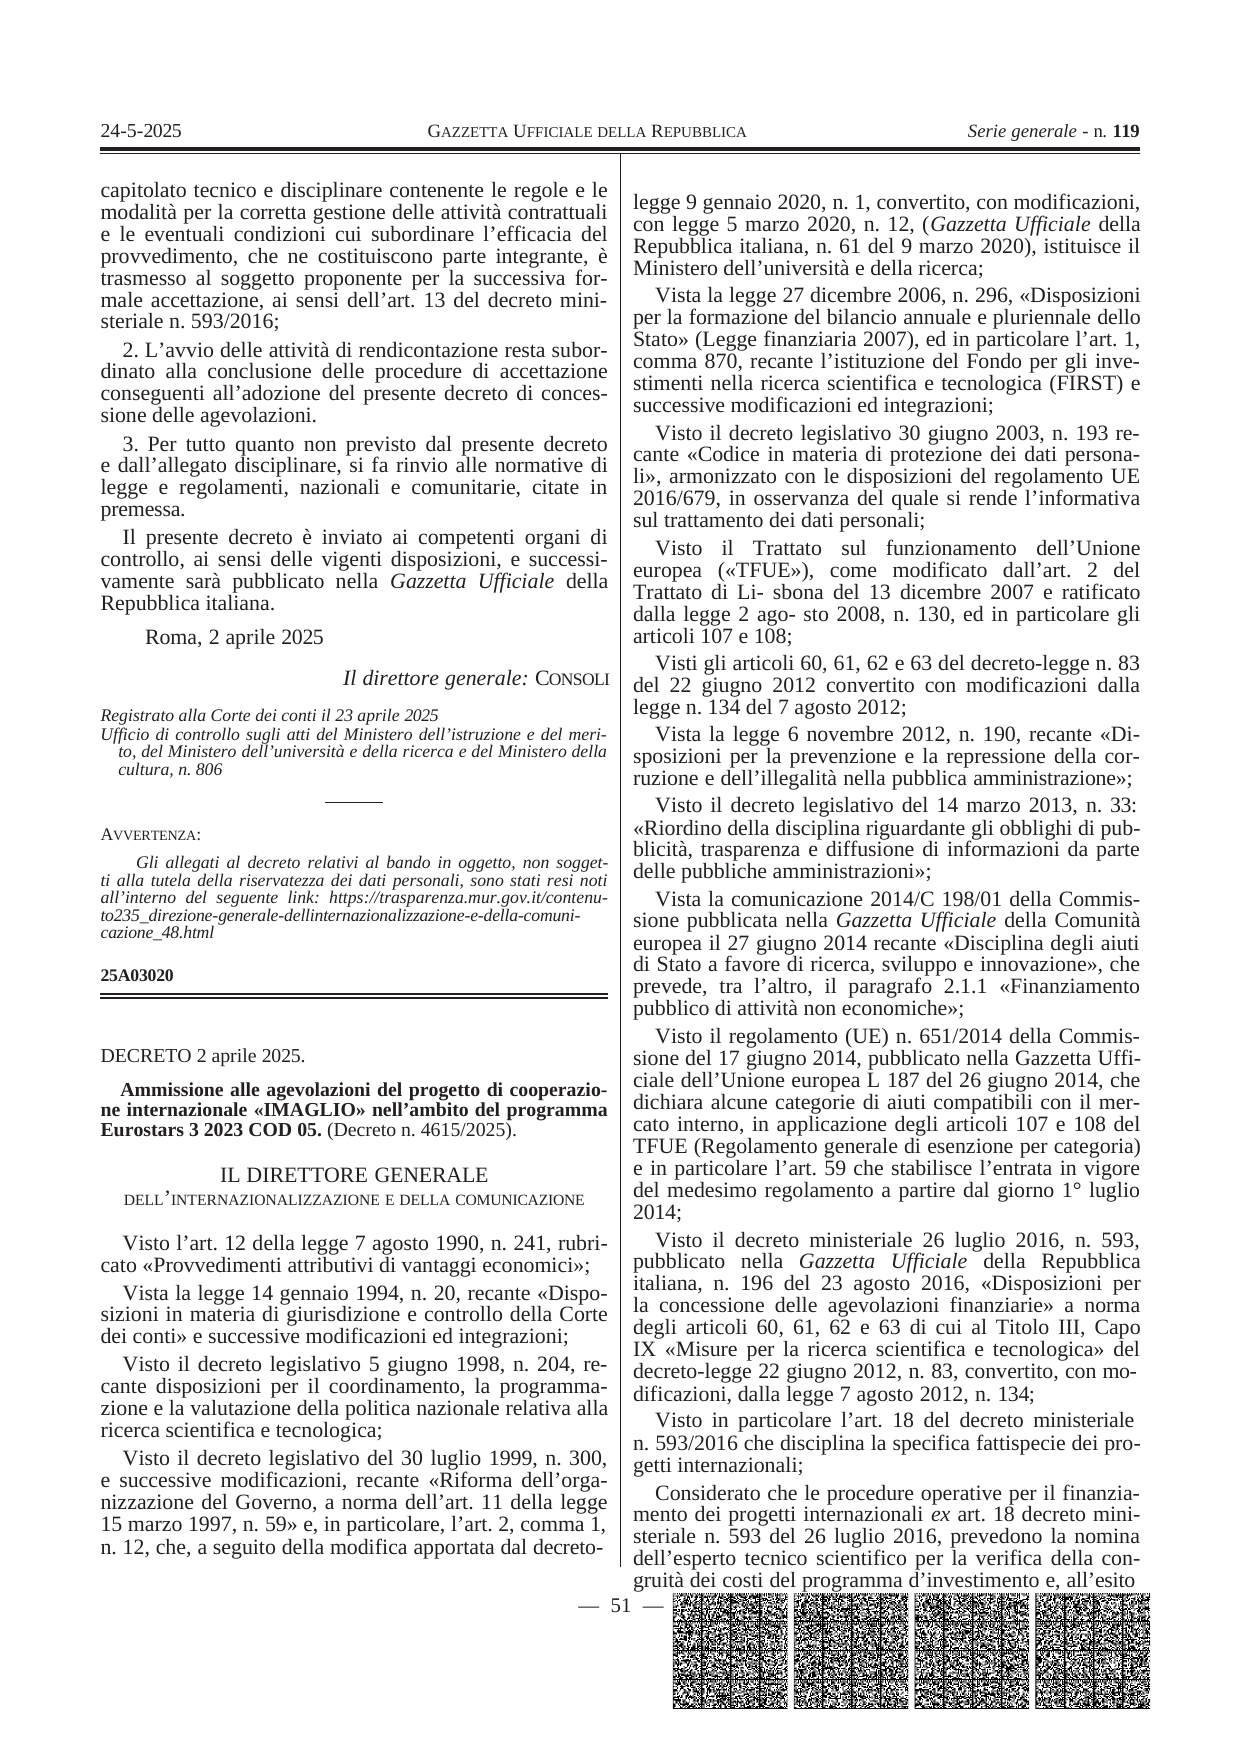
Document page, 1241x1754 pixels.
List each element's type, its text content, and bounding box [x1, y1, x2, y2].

text Vista la comunicazione 2014/C 198/01 della Commis- sione pubblicata nella Gazzetta Ufficiale della Comunità europea il 27 giugno 2014 recante «Disciplina degli aiuti di Stato a favore di ricerca, sviluppo e innovazione», che prevede, tra l’altro, il paragrafo 2.1.1 «Finanziamento pubblico di attività non economiche»; [633, 889, 1141, 1021]
picture [1035, 1593, 1150, 1709]
text Visto il decreto legislativo 5 giugno 1998, n. 204, re- cante disposizioni per il coordinamento, la programma- zione e la valutazione della politica nazionale relativa alla ricerca scientifica e tecnologica; [100, 1354, 608, 1442]
text Considerato che le procedure operative per il finanzia- mento dei progetti internazionali ex art. 18 decreto mini- steriale n. 593 del 26 luglio 2016, prevedono la nomina dell’esperto tecnico scientifico per la verifica della con- gruità dei costi del programma d’investimento e, all’esito [633, 1482, 1141, 1592]
text DECRETO 2 aprile 2025. [100, 1044, 612, 1067]
text capitolato tecnico e disciplinare contenente le regole e le modalità per la corretta gestione delle attività contrattuali e le eventuali condizioni cui subordinare l’efficacia del provvedimento, che ne costituiscono parte integrante, è trasmesso al soggetto proponente per la successiva for- male accettazione, ai sensi dell’art. 13 del decreto mini- steriale n. 593/2016; [100, 180, 608, 334]
text Roma, 2 aprile 2025 [145, 624, 612, 649]
text DELL’INTERNAZIONALIZZAZIONE E DELLA COMUNICAZIONE [96, 1187, 612, 1211]
text Visti gli articoli 60, 61, 62 e 63 del decreto-legge n. 83 del 22 giugno 2012 convertito con modificazioni dalla legge n. 134 del 7 agosto 2012; [633, 653, 1141, 719]
text n. 593/2016 che disciplina la specifica fattispecie dei pro- getti internazionali; [633, 1433, 1141, 1477]
text 25A03020 [100, 965, 612, 985]
text Ammissione alle agevolazioni del progetto di cooperazio- ne internazionale «IMAGLIO» nell’ambito del programma Eurostars 3 2023 COD 05. (Decreto n. 4615/2025). [100, 1081, 608, 1141]
text Avvertenza: [100, 824, 612, 844]
text Visto l’art. 12 della legge 7 agosto 1990, n. 241, rubri- cato «Provvedimenti attributivi di vantaggi economici»; [100, 1233, 608, 1277]
text Ufficio di controllo sugli atti del Ministero dell’istruzione e del meri- to, del Ministero dell’università e della ricerca e del Ministero della cultura, n. 806 [100, 727, 608, 779]
picture [914, 1593, 1030, 1709]
text Visto in particolare l’art. 18 del decreto ministeriale [655, 1409, 1152, 1432]
text Visto il decreto ministeriale 26 luglio 2016, n. 593, pubblicato nella Gazzetta Ufficiale della Repubblica italiana, n. 196 del 23 agosto 2016, «Disposizioni per la concessione delle agevolazioni finanziarie» a norma degli articoli 60, 61, 62 e 63 di cui al Titolo III, Capo IX «Misure per la ricerca scientifica e tecnologica» del decreto-legge 22 giugno 2012, n. 83, convertito, con mo- [633, 1229, 1141, 1383]
list Per tutto quanto non previsto dal presente decreto e dall’allegato disciplinare, si fa rinvio alle normative di legge e regolamenti, nazionali e comunitarie, citate in premessa. [100, 433, 608, 521]
text Visto il decreto legislativo del 14 marzo 2013, n. 33: [655, 793, 1152, 817]
text Il presente decreto è inviato ai competenti organi di controllo, ai sensi delle vigenti disposizioni, e successi- vamente sarà pubblicato nella Gazzetta Ufficiale della Repubblica italiana. [100, 527, 608, 615]
text «Riordino della disciplina riguardante gli obblighi di pub- blicità, trasparenza e diffusione di informazioni da parte delle pubbliche amministrazioni»; [633, 818, 1141, 883]
text Vista la legge 27 dicembre 2006, n. 296, «Disposizioni per la formazione del bilancio annuale e pluriennale dello Stato» (Legge finanziaria 2007), ed in particolare l’art. 1, comma 870, recante l’istituzione del Fondo per gli inve- stimenti nella ricerca scientifica e tecnologica (FIRST) e successive modificazioni ed integrazioni; [633, 285, 1141, 417]
text dificazioni, dalla legge 7 agosto 2012, n. 134; [633, 1383, 1152, 1406]
picture [672, 1593, 788, 1709]
text n. 12, che, a seguito della modifica apportata dal decreto- [100, 1536, 612, 1559]
text IL DIRETTORE GENERALE [96, 1163, 612, 1187]
text Gli allegati al decreto relativi al bando in oggetto, non sogget- ti alla tutela della riservatezza dei dati personali, sono stati resi noti all’interno del seguente link: https://trasparenza.mur.gov.it/contenu- to235_direzione-generale-dellinternazionalizzazione-e-della-comuni- cazione_48.html [100, 855, 608, 942]
text Registrato alla Corte dei conti il 23 aprile 2025 [100, 706, 612, 725]
text Il direttore generale: Consoli [343, 665, 612, 691]
picture [793, 1593, 909, 1709]
text Vista la legge 6 novembre 2012, n. 190, recante «Di- sposizioni per la prevenzione e la repressione della cor- ruzione e dell’illegalità nella pubblica amministrazione»; [633, 724, 1141, 790]
list L’avvio delle attività di rendicontazione resta subor- dinato alla conclusione delle procedure di accettazione conseguenti all’adozione del presente decreto di conces- sione delle agevolazioni. [100, 340, 608, 428]
text Visto il decreto legislativo del 30 luglio 1999, n. 300, e successive modificazioni, recante «Riforma dell’orga- nizzazione del Governo, a norma dell’art. 11 della legge 15 marzo 1997, n. 59» e, in particolare, l’art. 2, comma 1, [100, 1448, 608, 1536]
text Visto il Trattato sul funzionamento dell’Unione europea («TFUE»), come modificato dall’art. 2 del Trattato di Li- sbona del 13 dicembre 2007 e ratificato dalla legge 2 ago- sto 2008, n. 130, ed in particolare gli articoli 107 e 108; [633, 538, 1141, 648]
text Visto il decreto legislativo 30 giugno 2003, n. 193 re- cante «Codice in materia di protezione dei dati persona- li», armonizzato con le disposizioni del regolamento UE 2016/679, in osservanza del quale si rende l’informativa sul trattamento dei dati personali; [633, 423, 1141, 532]
text Visto il regolamento (UE) n. 651/2014 della Commis- sione del 17 giugno 2014, pubblicato nella Gazzetta Uffi- ciale dell’Unione europea L 187 del 26 giugno 2014, che dichiara alcune categorie di aiuti compatibili con il mer- cato interno, in applicazione degli articoli 107 e 108 del TFUE (Regolamento generale di esenzione per categoria) e in particolare l’art. 59 che stabilisce l’entrata in vigore del medesimo regolamento a partire dal giorno 1° luglio 2014; [633, 1026, 1141, 1224]
text legge 9 gennaio 2020, n. 1, convertito, con modificazioni, con legge 5 marzo 2020, n. 12, (Gazzetta Ufficiale della Repubblica italiana, n. 61 del 9 marzo 2020), istituisce il Ministero dell’università e della ricerca; [633, 192, 1141, 280]
text Vista la legge 14 gennaio 1994, n. 20, recante «Dispo- sizioni in materia di giurisdizione e controllo della Corte dei conti» e successive modificazioni ed integrazioni; [100, 1283, 608, 1349]
